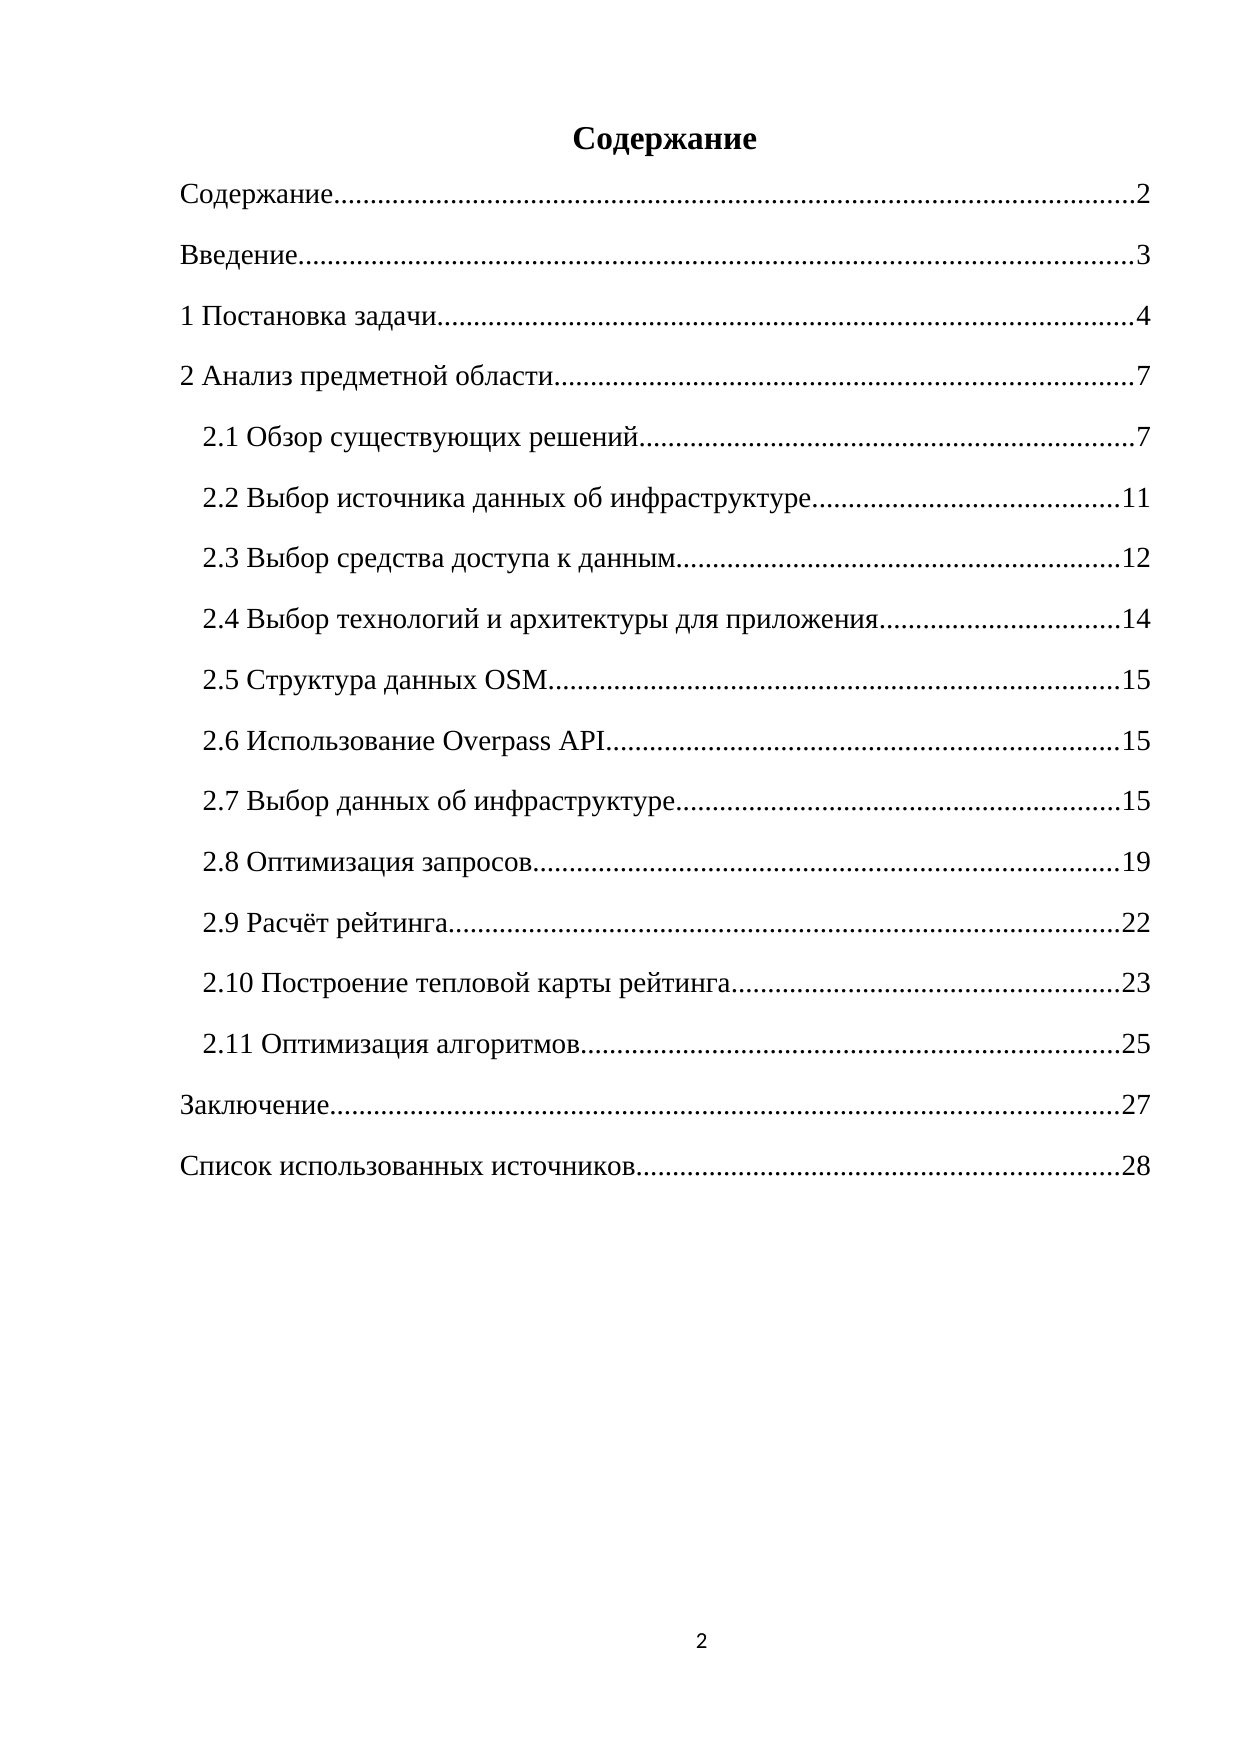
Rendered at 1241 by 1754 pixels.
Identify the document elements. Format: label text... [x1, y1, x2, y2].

text 2.3 Выбор средства доступа к данным 12 [200, 541, 1152, 574]
text Список использованных источников 28 [177, 1148, 1152, 1181]
text Содержание 2 [177, 176, 1152, 210]
text 2.2 Выбор источника данных об инфраструктуре 11 [200, 480, 1152, 513]
text 2.1 Обзор существующих решений 7 [200, 419, 1152, 453]
text 2 Анализ предметной области 7 [177, 358, 1152, 392]
text 2.8 Оптимизация запросов 19 [200, 844, 1152, 878]
text 2.6 Использование Overpass API 15 [200, 723, 1152, 756]
text Введение 3 [177, 237, 1152, 270]
text 2.5 Структура данных OSM 15 [200, 662, 1152, 696]
text 2.9 Расчёт рейтинга 22 [200, 905, 1152, 938]
text 2.11 Оптимизация алгоритмов 25 [200, 1026, 1152, 1060]
text 1 Постановка задачи 4 [177, 298, 1152, 331]
text Содержание [177, 118, 1152, 156]
text Заключение 27 [177, 1087, 1152, 1121]
text 2.10 Построение тепловой карты рейтинга 23 [200, 966, 1152, 999]
text 2.4 Выбор технологий и архитектуры для приложения 14 [200, 601, 1152, 635]
text 2.7 Выбор данных об инфраструктуре 15 [200, 783, 1152, 817]
